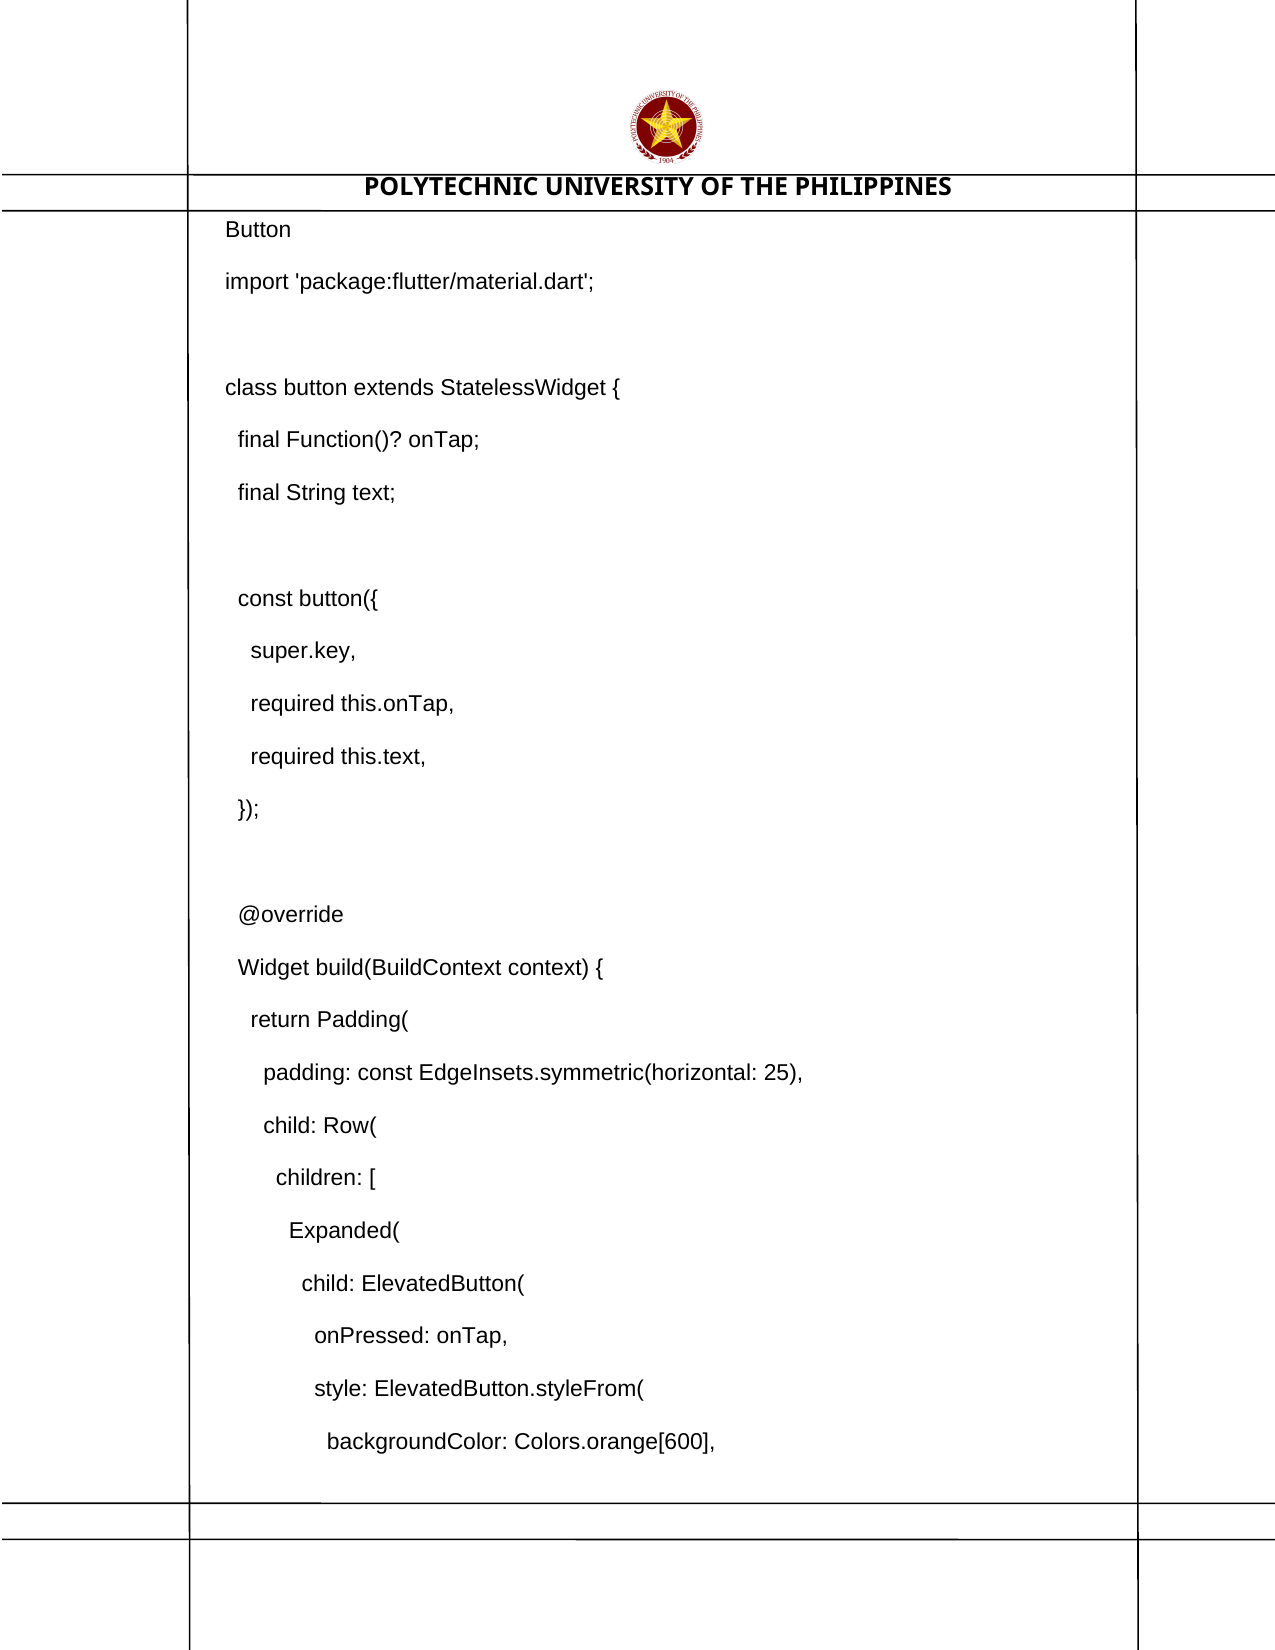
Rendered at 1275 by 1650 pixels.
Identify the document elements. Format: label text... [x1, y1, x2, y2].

text children: [ [225, 1164, 1110, 1191]
text required this.text, [225, 743, 1110, 769]
text style: ElevatedButton.styleFrom( [225, 1375, 1110, 1402]
text required this.onTap, [225, 690, 1110, 716]
text class button extends StatelessWidget { [225, 374, 1110, 400]
text Widget build(BuildContext context) { [225, 953, 1110, 980]
text child: Row( [225, 1112, 1110, 1138]
text const button({ [225, 584, 1110, 611]
text super.key, [225, 637, 1110, 664]
text final Function()? onTap; [225, 426, 1110, 453]
text child: ElevatedButton( [225, 1270, 1110, 1296]
text Expanded( [225, 1217, 1110, 1243]
text onPressed: onTap, [225, 1322, 1110, 1349]
picture [629, 90, 703, 164]
text final String text; [225, 479, 1110, 506]
text Button [225, 216, 1110, 242]
text backgroundColor: Colors.orange[600], [225, 1428, 1110, 1454]
text }); [225, 795, 1110, 822]
text padding: const EdgeInsets.symmetric(horizontal: 25), [225, 1059, 1110, 1085]
text import 'package:flutter/material.dart'; [225, 268, 1110, 295]
text @override [225, 901, 1110, 927]
text return Padding( [225, 1006, 1110, 1033]
